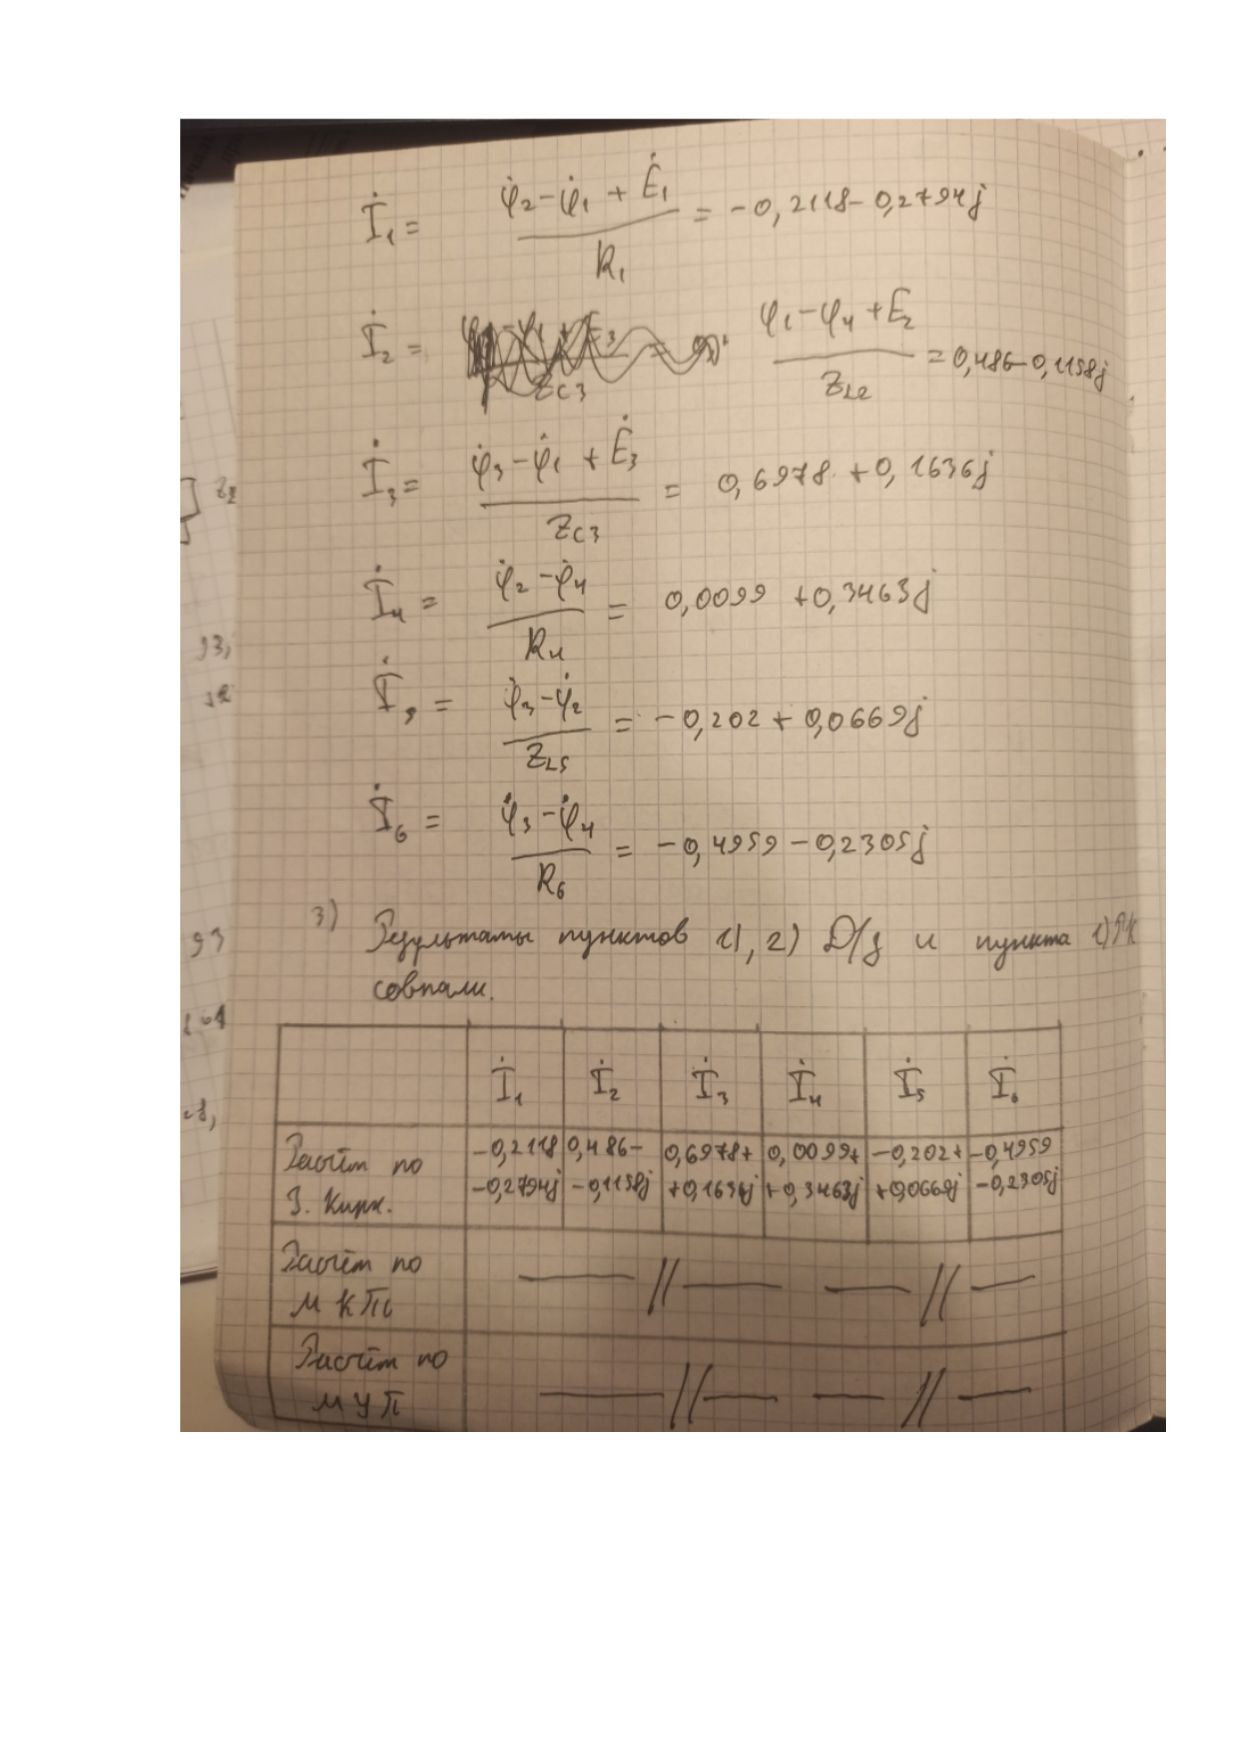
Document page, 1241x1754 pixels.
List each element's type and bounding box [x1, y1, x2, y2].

picture [181, 120, 1164, 1432]
